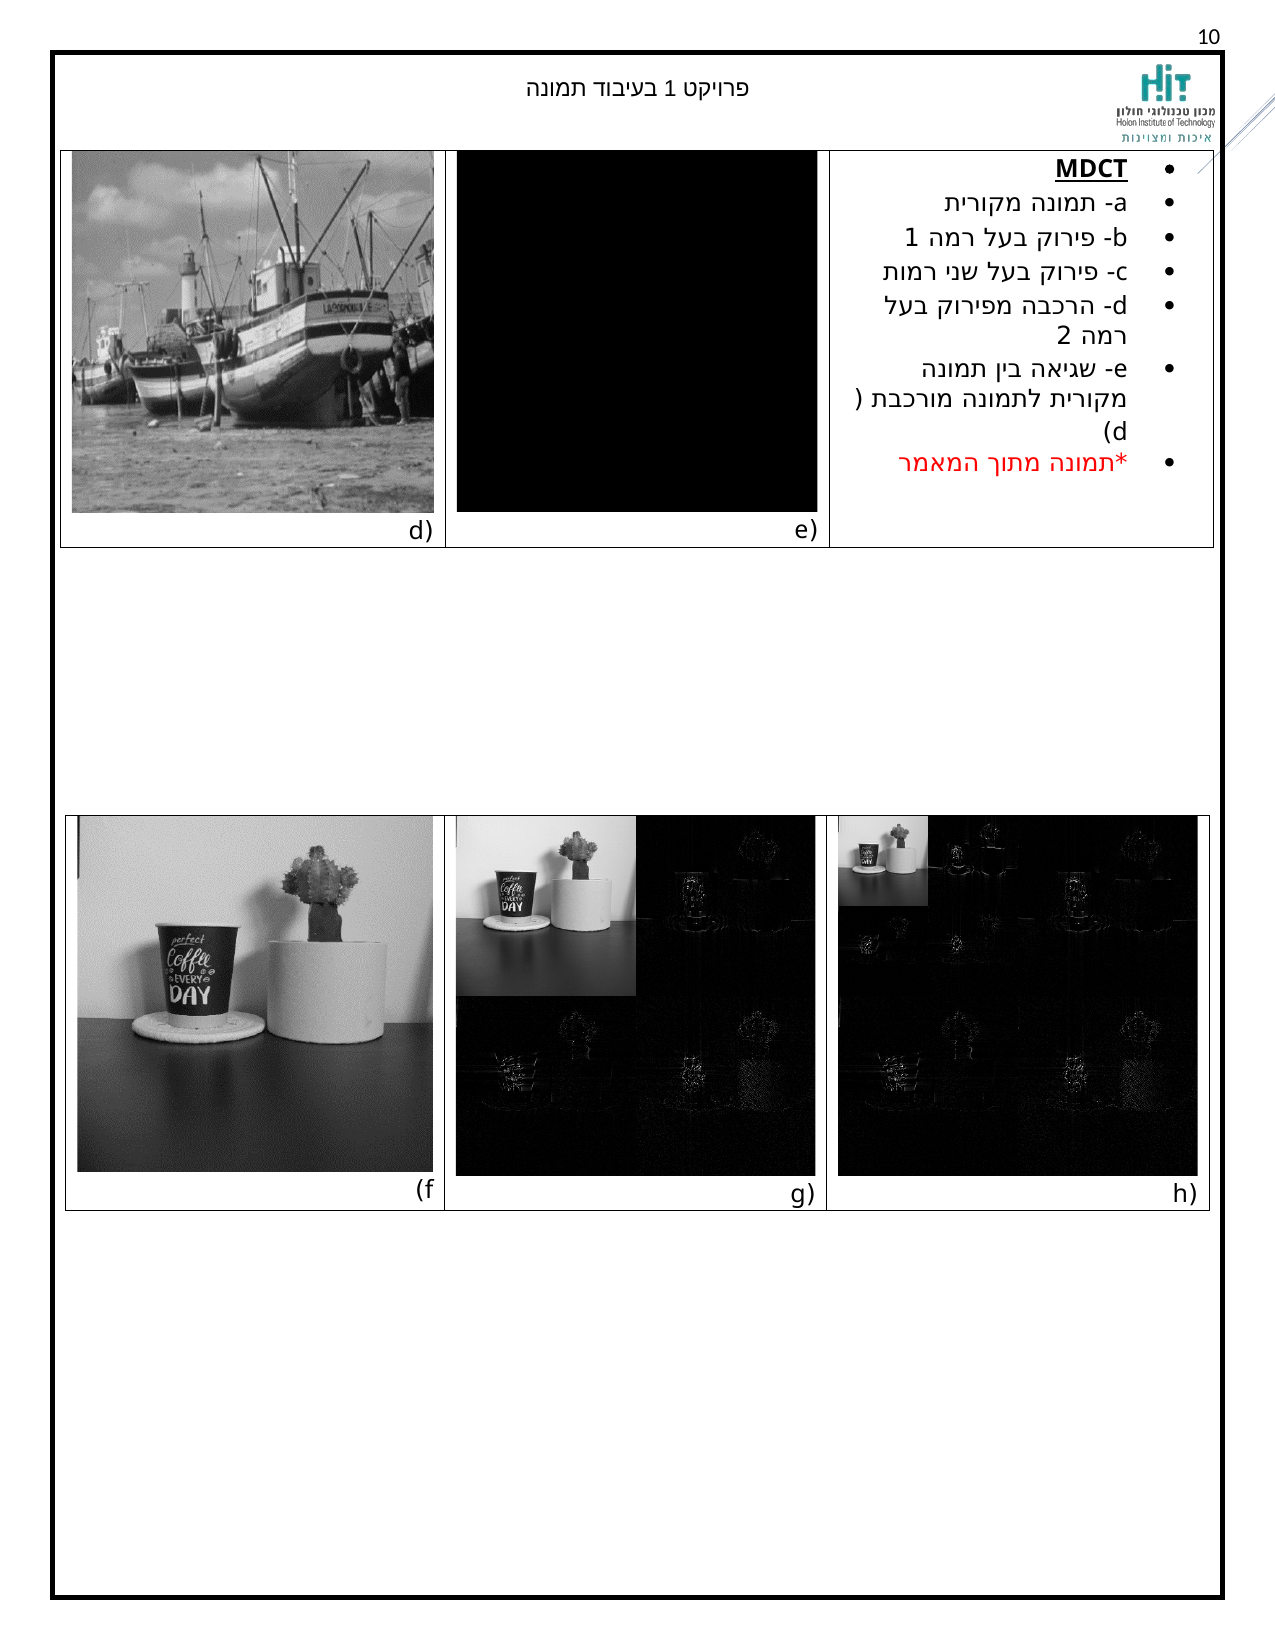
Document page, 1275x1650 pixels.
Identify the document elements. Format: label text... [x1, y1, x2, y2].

table_cell MDCT a- תמונה מקורית b- פירוק בעל רמה 1 c- פירוק בעל שני רמות d- הרכבה מפירוק בעל רמה 2 e- שגיאה בין תמונה מקורית לתמונה מורכבת (d) *תמונה מתוך המאמר [830, 151, 1213, 547]
table_cell (e [446, 151, 829, 547]
picture [71, 151, 434, 513]
table_header (g [445, 816, 826, 1210]
table_cell (d [61, 151, 445, 547]
picture [838, 816, 1198, 1176]
picture [456, 151, 818, 512]
picture [77, 816, 433, 1172]
table_header f) [66, 816, 444, 1210]
table_header (h [827, 816, 1209, 1210]
picture [455, 816, 816, 1176]
picture [1111, 55, 1220, 148]
